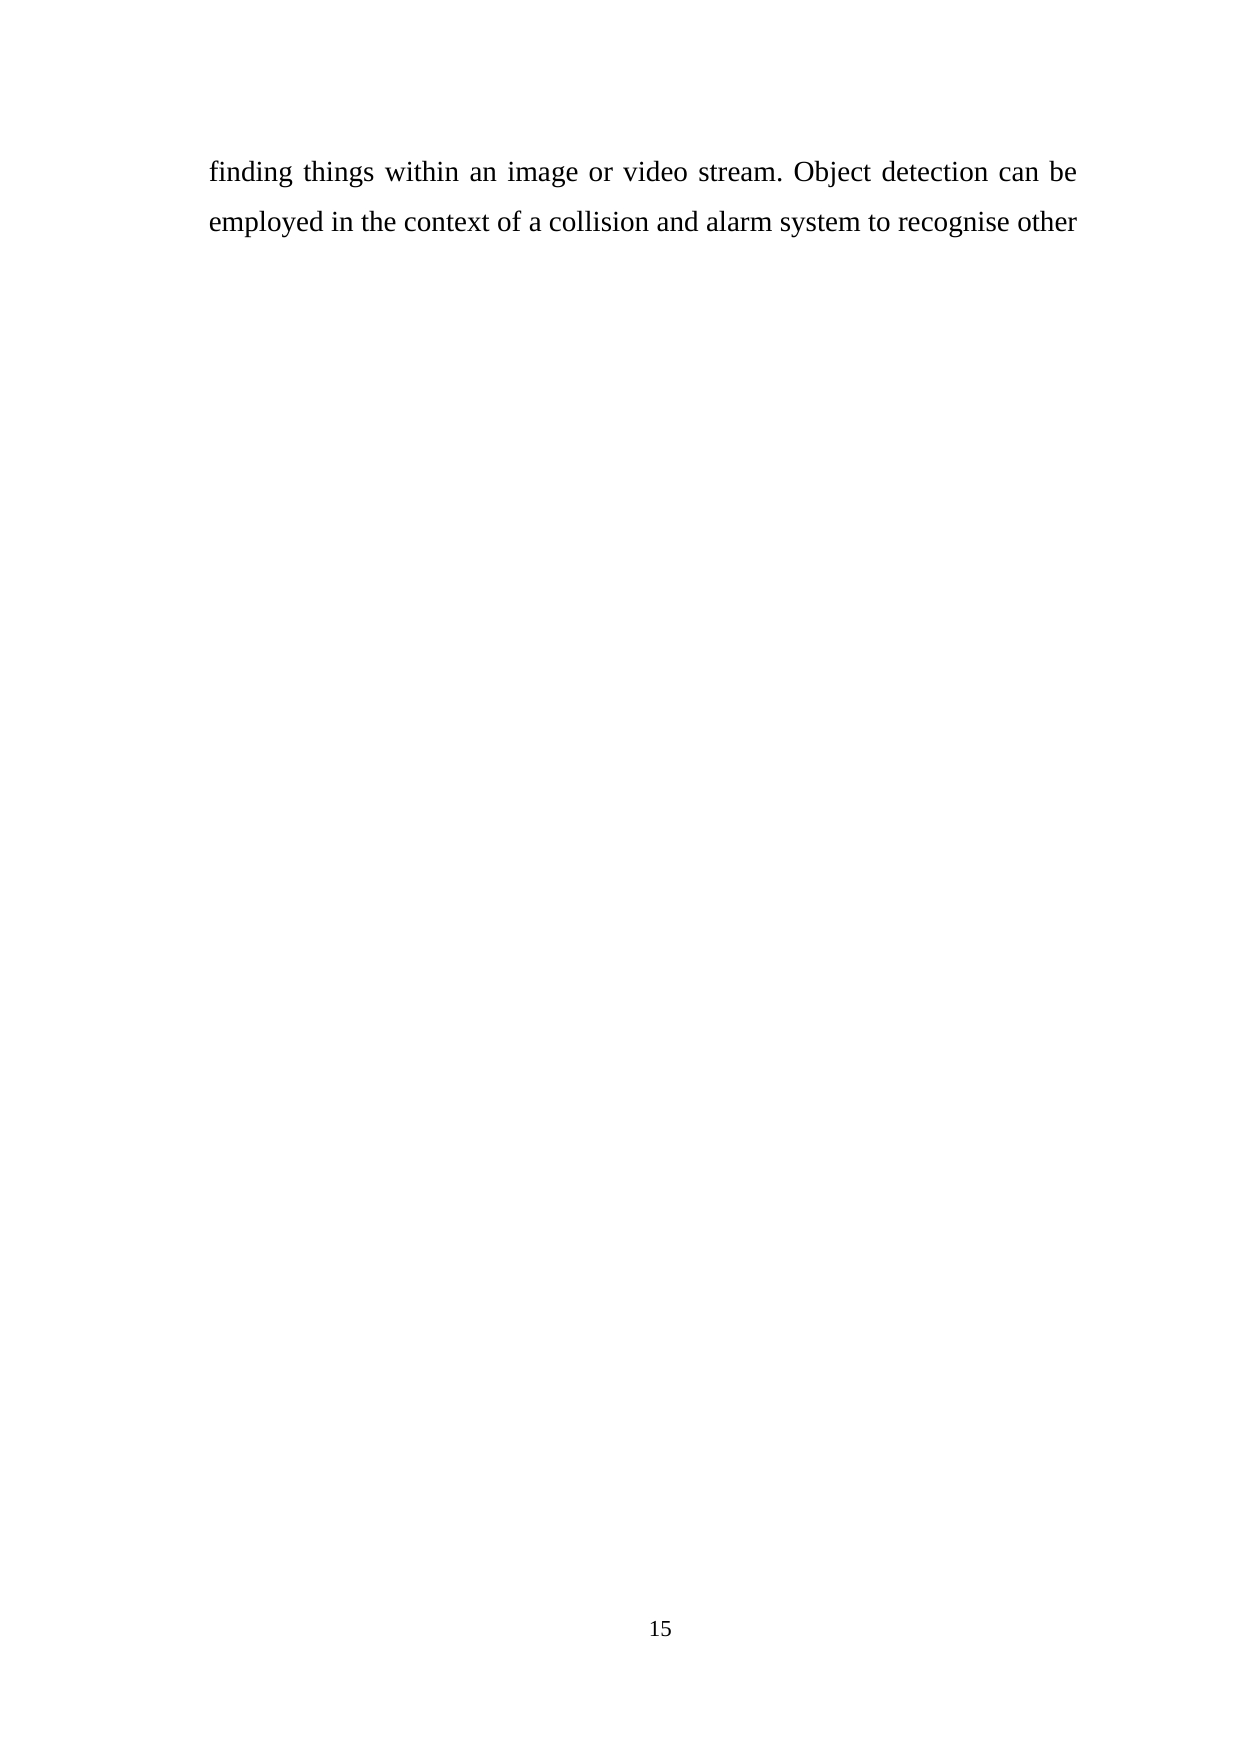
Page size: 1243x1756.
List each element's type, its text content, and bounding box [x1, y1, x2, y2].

text finding things within an image or video stream. Object detection can be employed in the context of a collision and alarm system to recognise other [208, 137, 1078, 237]
